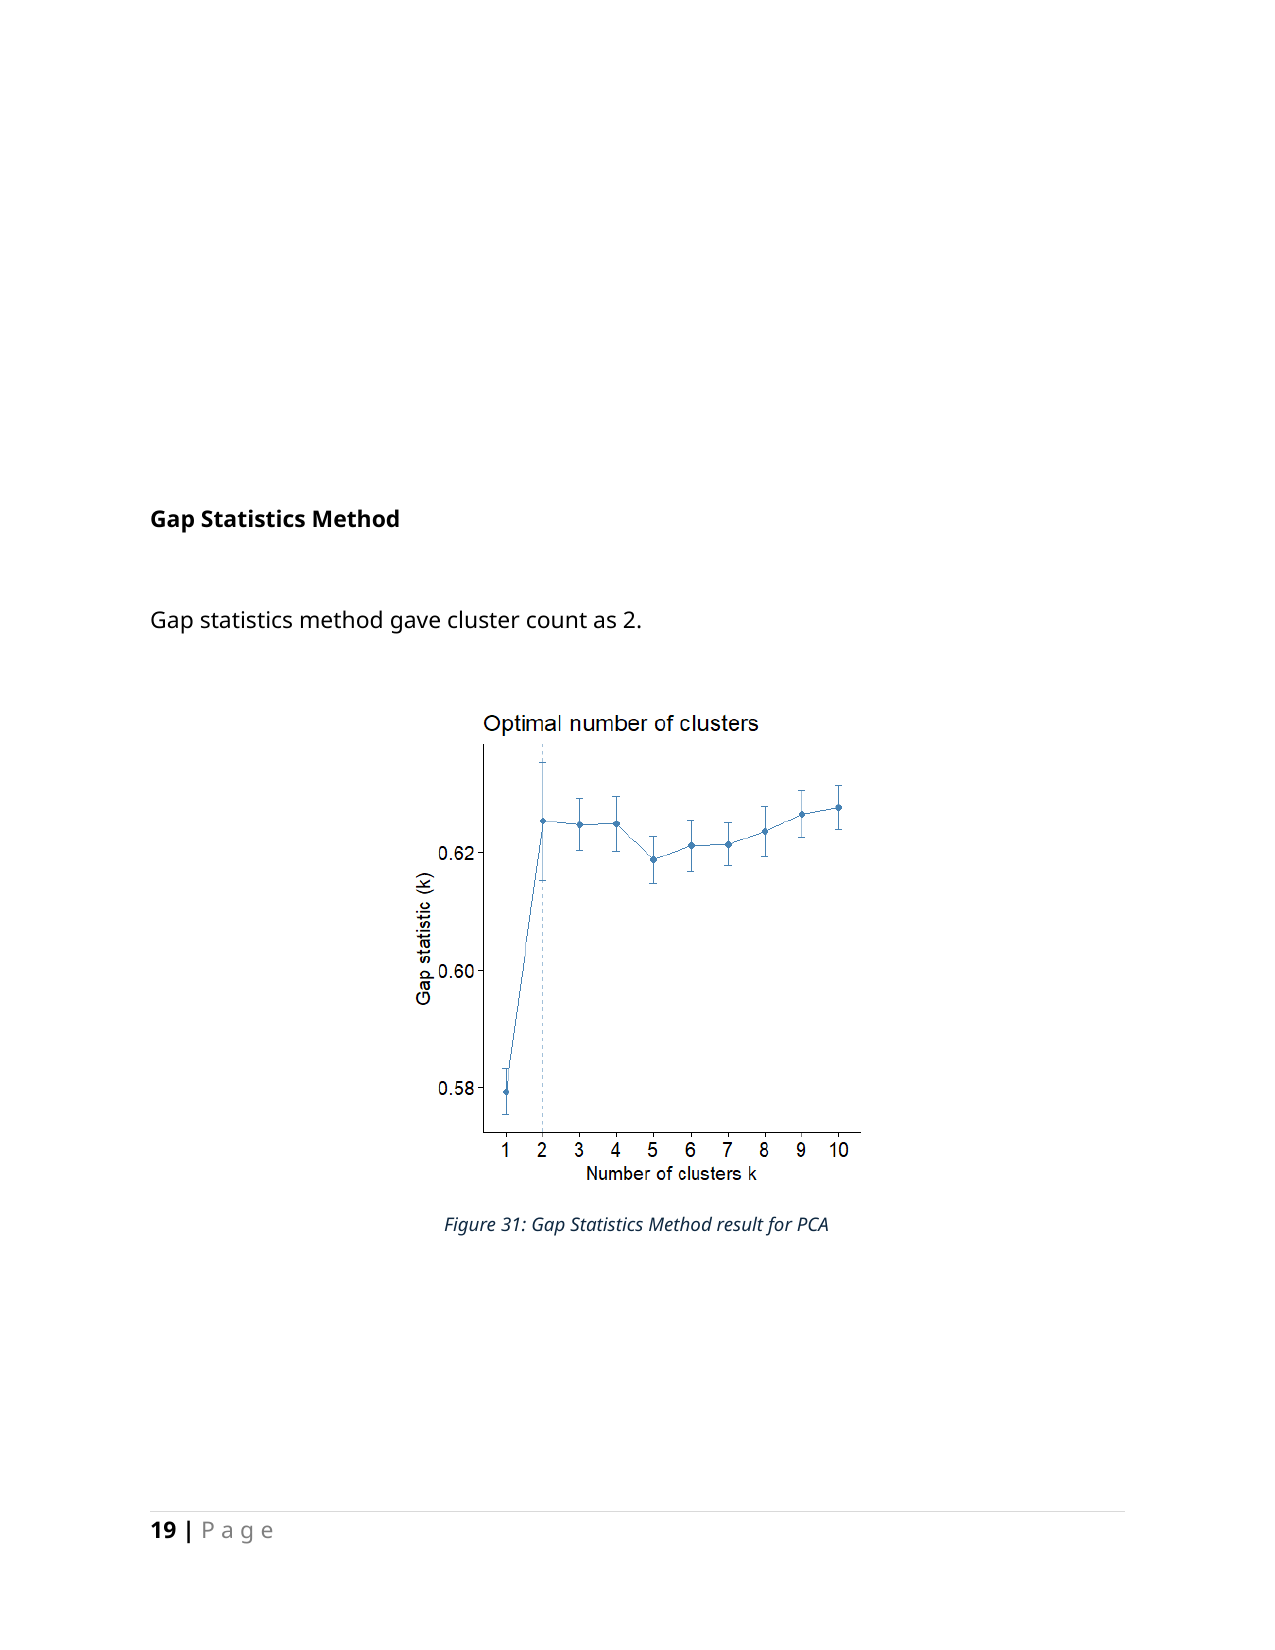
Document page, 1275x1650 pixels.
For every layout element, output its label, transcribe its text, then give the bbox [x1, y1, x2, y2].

text Gap statistics method gave cluster count as 2. [150, 604, 1125, 635]
text Figure 31: Gap Statistics Method result for PCA [150, 1211, 1125, 1237]
text Gap Statistics Method [150, 503, 1125, 534]
picture [405, 704, 870, 1192]
